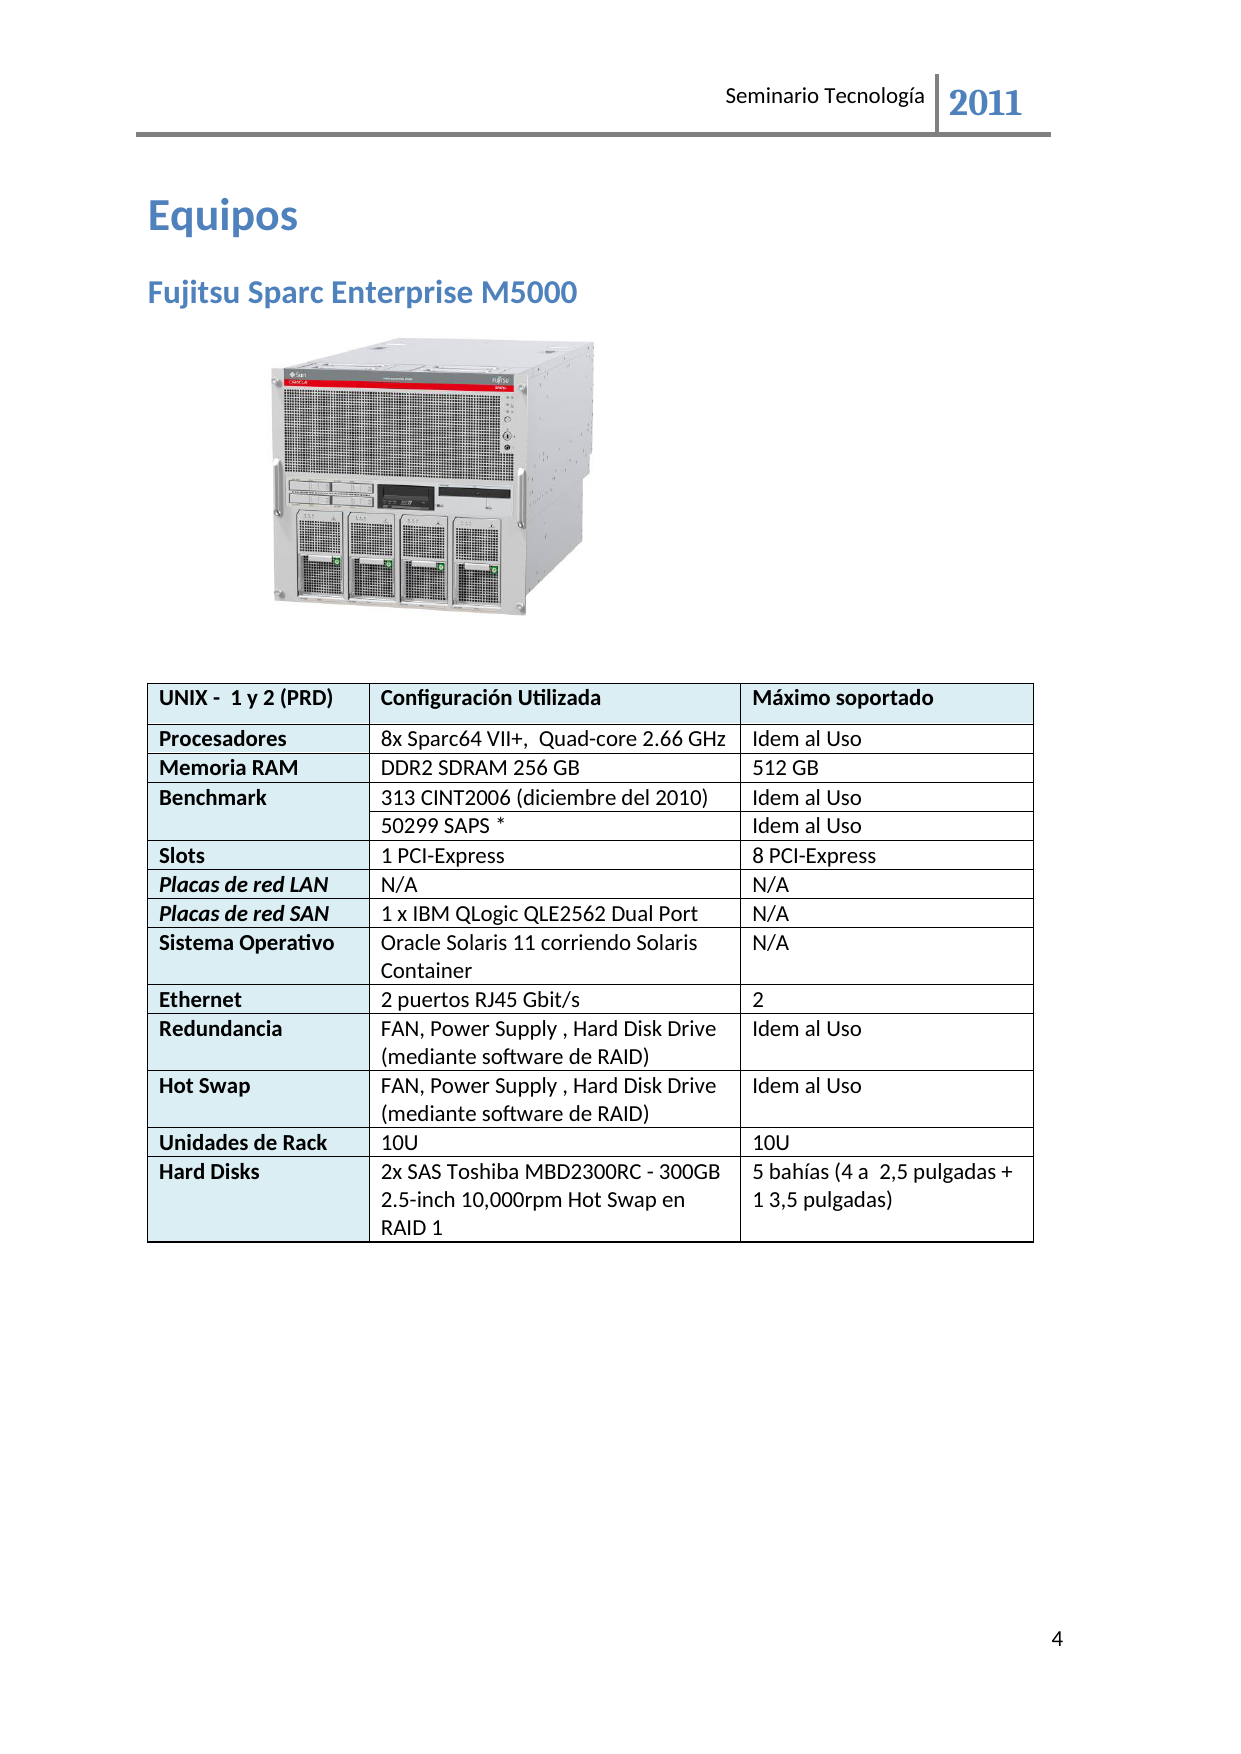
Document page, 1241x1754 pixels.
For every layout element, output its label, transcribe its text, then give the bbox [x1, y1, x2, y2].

table_cell FAN, Power Supply , Hard Disk Drive (mediante software de RAID) [370, 1014, 740, 1070]
table_cell 5 bahías (4 a 2,5 pulgadas + 1 3,5 pulgadas) [741, 1157, 1033, 1241]
table_cell 10U [370, 1128, 740, 1156]
table_cell Memoria RAM [148, 754, 369, 782]
table_cell 313 CINT2006 (diciembre del 2010) [370, 783, 740, 811]
table_cell 1 PCI-Express [370, 841, 740, 869]
table_cell Hard Disks [148, 1157, 369, 1241]
subtitle Fujitsu Sparc Enterprise M5000 [148, 271, 1063, 311]
table_header Configuración Utilizada [370, 684, 740, 723]
table_cell Sistema Operativo [148, 928, 369, 984]
table_cell 1 x IBM QLogic QLE2562 Dual Port [370, 899, 740, 927]
table_cell FAN, Power Supply , Hard Disk Drive (mediante software de RAID) [370, 1071, 740, 1127]
table_cell 8 PCI-Express [741, 841, 1033, 869]
table_cell 2x SAS Toshiba MBD2300RC - 300GB 2.5-inch 10,000rpm Hot Swap en RAID 1 [370, 1157, 740, 1241]
table_header Máximo soportado [741, 684, 1033, 723]
table_cell Redundancia [148, 1014, 369, 1070]
table_cell N/A [741, 870, 1033, 898]
table_cell Oracle Solaris 11 corriendo Solaris Container [370, 928, 740, 984]
table_cell N/A [741, 899, 1033, 927]
table_cell Idem al Uso [741, 1014, 1033, 1070]
table_cell Placas de red LAN [148, 870, 369, 898]
subtitle Equipos [148, 186, 1063, 241]
table_cell 50299 SAPS * [370, 812, 740, 840]
table_cell Slots [148, 841, 369, 869]
table_cell Hot Swap [148, 1071, 369, 1127]
table_cell N/A [370, 870, 740, 898]
table_cell Procesadores [148, 725, 369, 752]
table_cell N/A [741, 928, 1033, 984]
table_cell Ethernet [148, 985, 369, 1013]
table_cell 2 [741, 985, 1033, 1013]
table_cell 8x Sparc64 VII+, Quad-core 2.66 GHz [370, 725, 740, 752]
table_cell Idem al Uso [741, 812, 1033, 840]
table_cell 10U [741, 1128, 1033, 1156]
table_cell Benchmark [148, 783, 369, 840]
table_cell Idem al Uso [741, 725, 1033, 752]
table_cell Placas de red SAN [148, 899, 369, 927]
table_cell Idem al Uso [741, 1071, 1033, 1127]
table_cell DDR2 SDRAM 256 GB [370, 754, 740, 782]
table_header UNIX - 1 y 2 (PRD) [148, 684, 369, 723]
table_cell 2 puertos RJ45 Gbit/s [370, 985, 740, 1013]
table_cell Idem al Uso [741, 783, 1033, 811]
table_cell 512 GB [741, 754, 1033, 782]
table_cell Unidades de Rack [148, 1128, 369, 1156]
